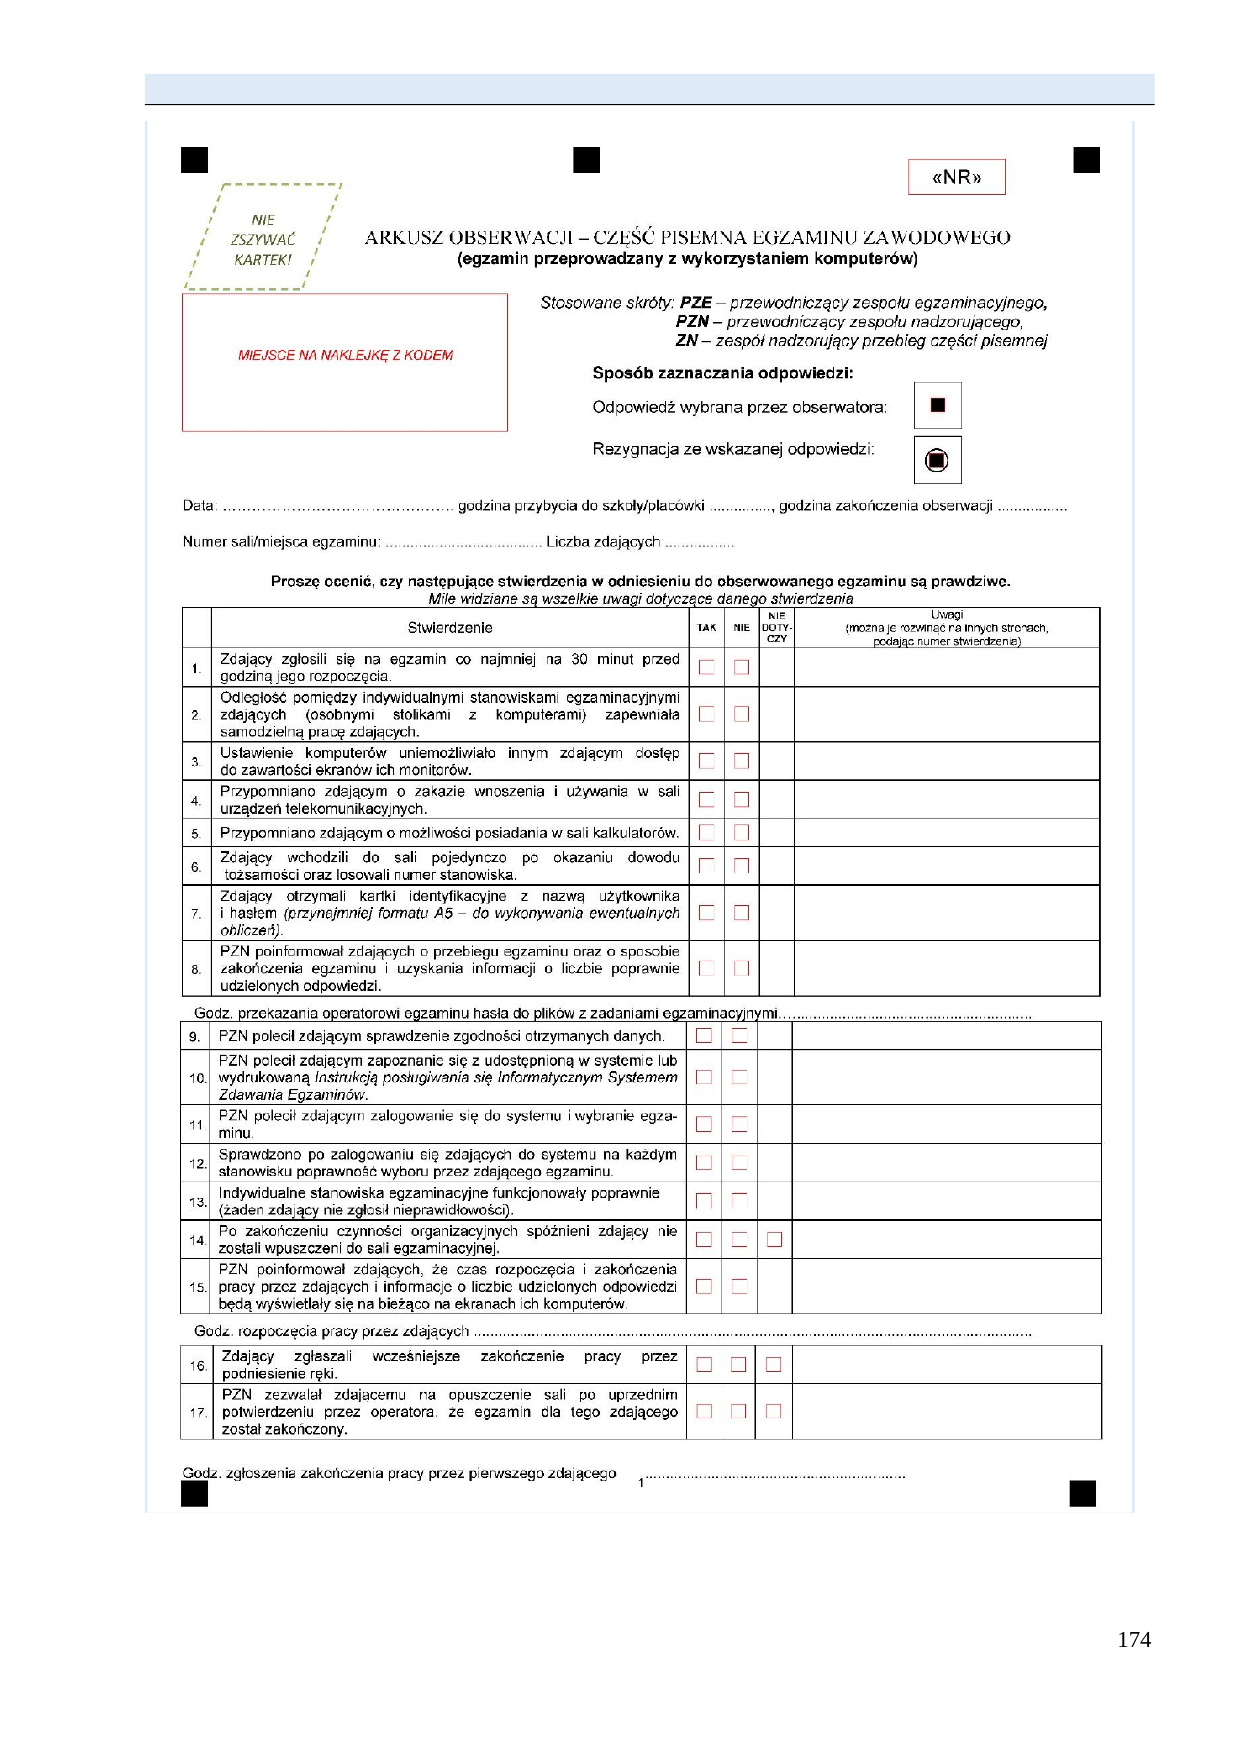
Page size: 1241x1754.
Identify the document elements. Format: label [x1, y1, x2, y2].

picture [144, 121, 1135, 1513]
